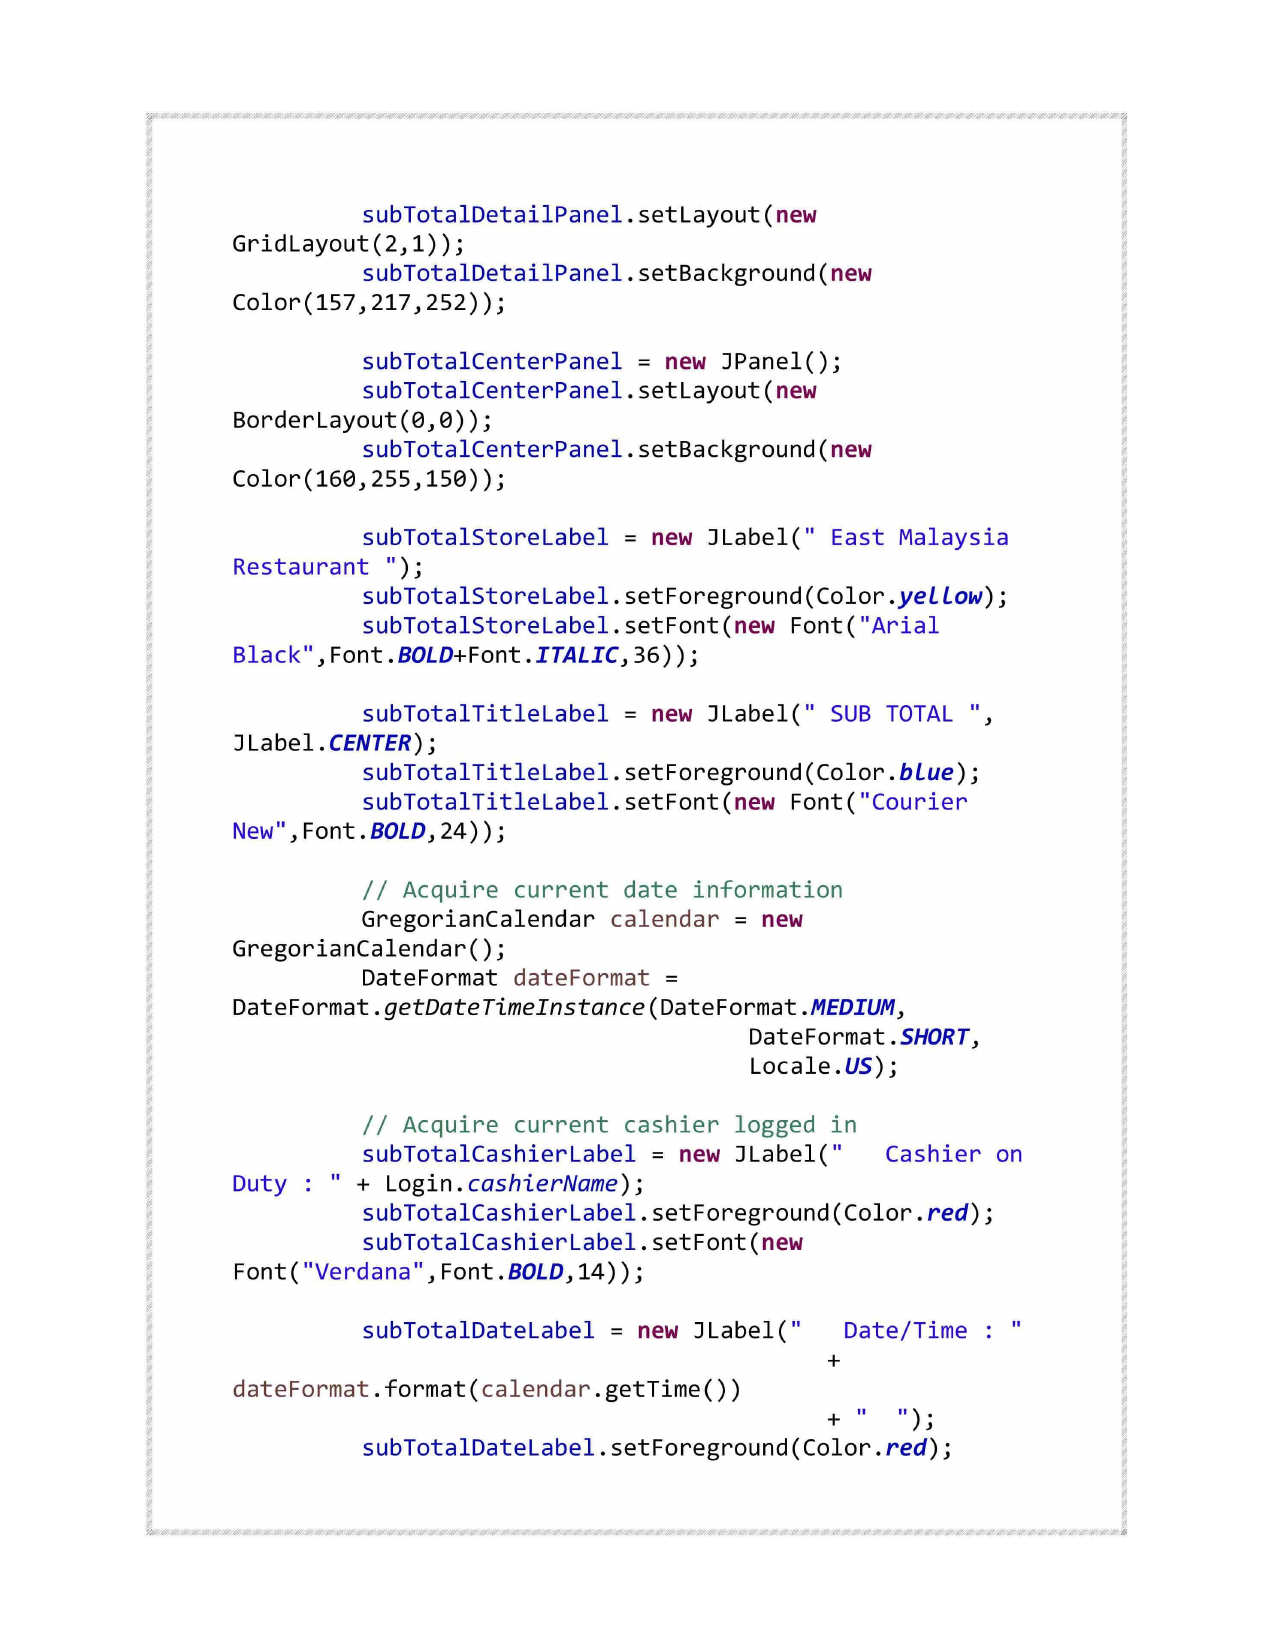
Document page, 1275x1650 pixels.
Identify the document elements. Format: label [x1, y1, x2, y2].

picture [143, 111, 1128, 1538]
